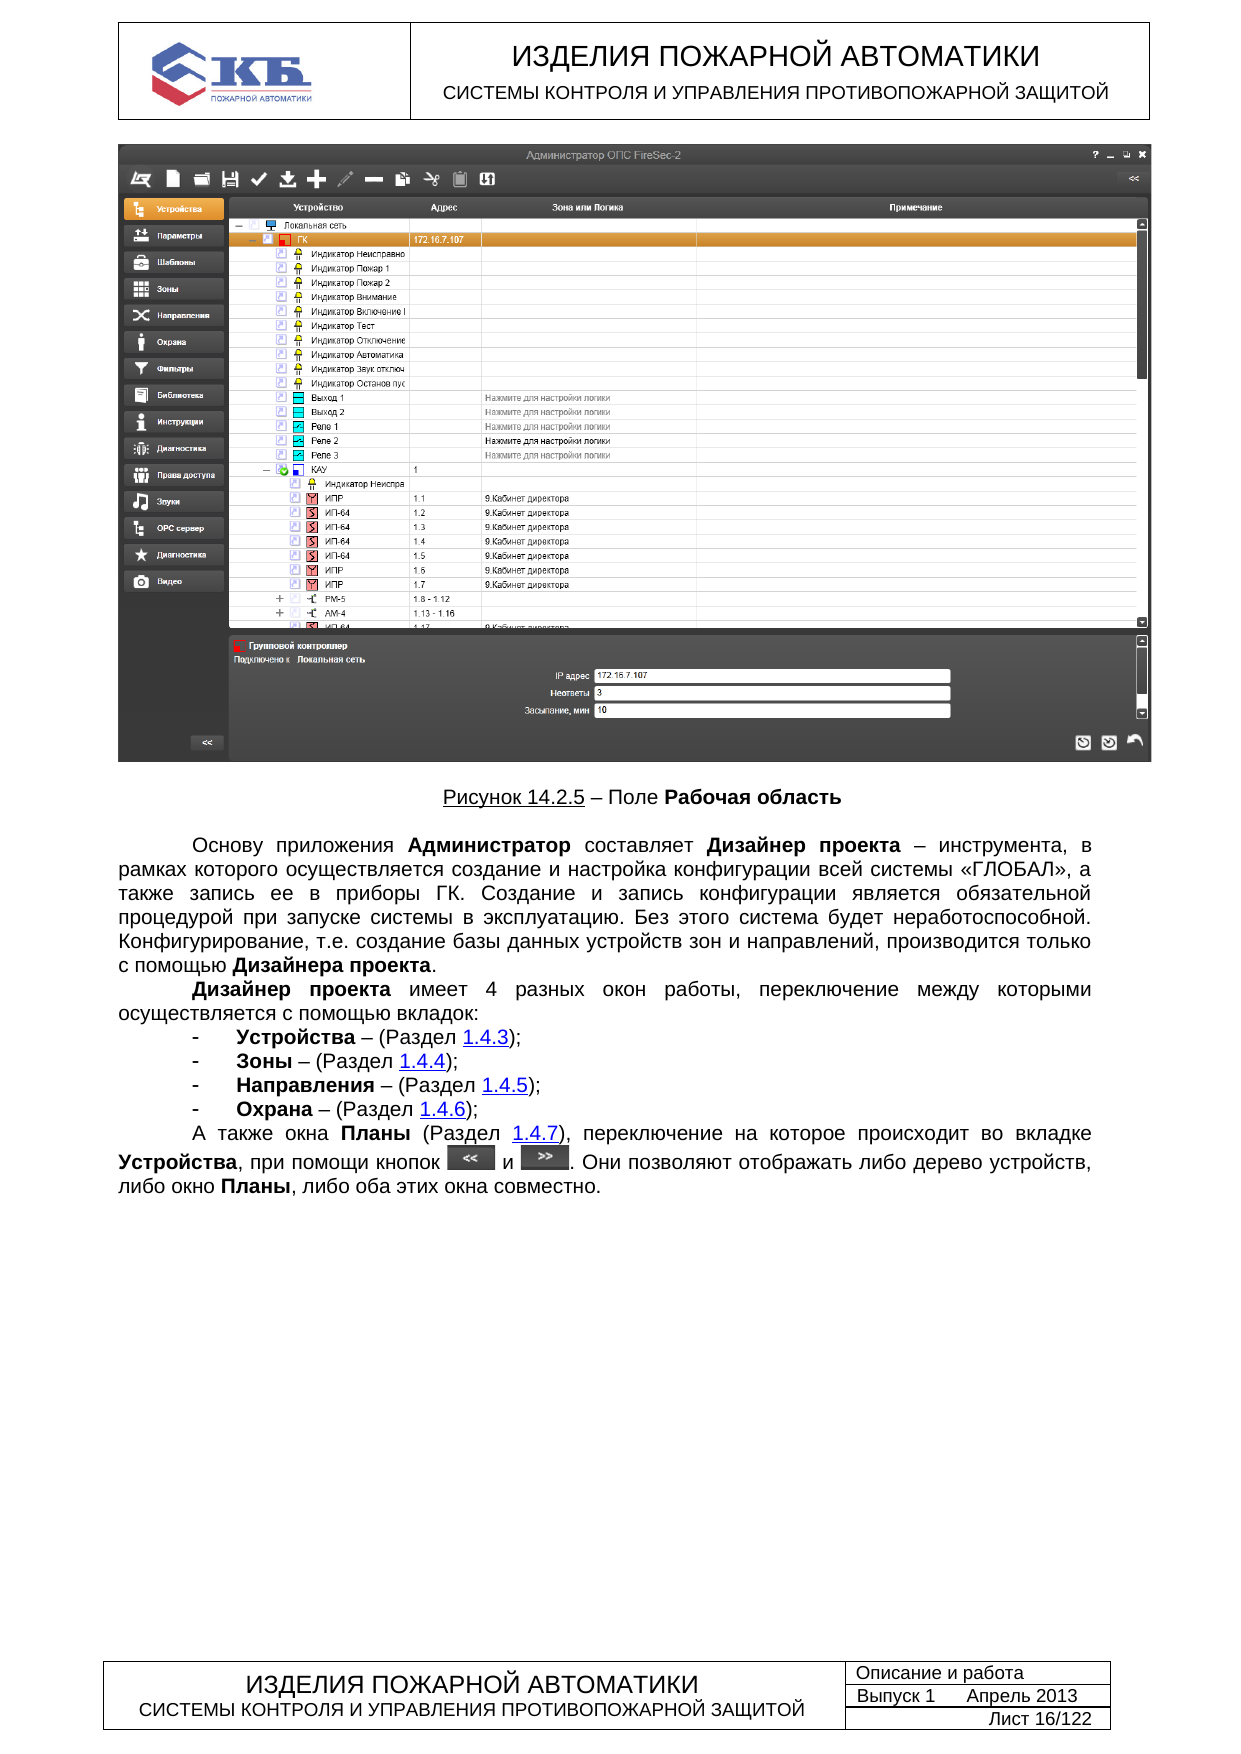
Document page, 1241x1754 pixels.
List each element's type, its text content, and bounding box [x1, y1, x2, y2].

list Устройства – (Раздел 1.4.3); [118, 1025, 1092, 1049]
picture [118, 144, 1152, 762]
picture [447, 1145, 496, 1170]
list Зоны – (Раздел 1.4.4); [118, 1049, 1092, 1073]
text Рисунок 14.2.5 – Поле Рабочая область [118, 785, 1092, 809]
text А также окна Планы (Раздел 1.4.7), переключение на которое происходит во вкладке Устройства, при помощи кнопок и . Они позволяют отображать либо дерево устройств, либо окно Планы, либо оба этих окна совместно. [118, 1121, 1092, 1197]
picture [520, 1145, 570, 1170]
list Направления – (Раздел 1.4.5); [118, 1073, 1092, 1097]
picture [148, 34, 325, 115]
list Охрана – (Раздел 1.4.6); [118, 1097, 1092, 1121]
text Дизайнер проекта имеет 4 разных окон работы, переключение между которыми осуществляется с помощью вкладок: [118, 977, 1092, 1025]
text Основу приложения Администратор составляет Дизайнер проекта – инструмента, в рамках которого осуществляется создание и настройка конфигурации всей системы «ГЛОБАЛ», а также запись ее в приборы ГК. Создание и запись конфигурации является обязательной процедурой при запуске системы в эксплуатацию. Без этого система будет неработоспособной. Конфигурирование, т.е. создание базы данных устройств зон и направлений, производится только с помощью Дизайнера проекта. [118, 833, 1092, 977]
